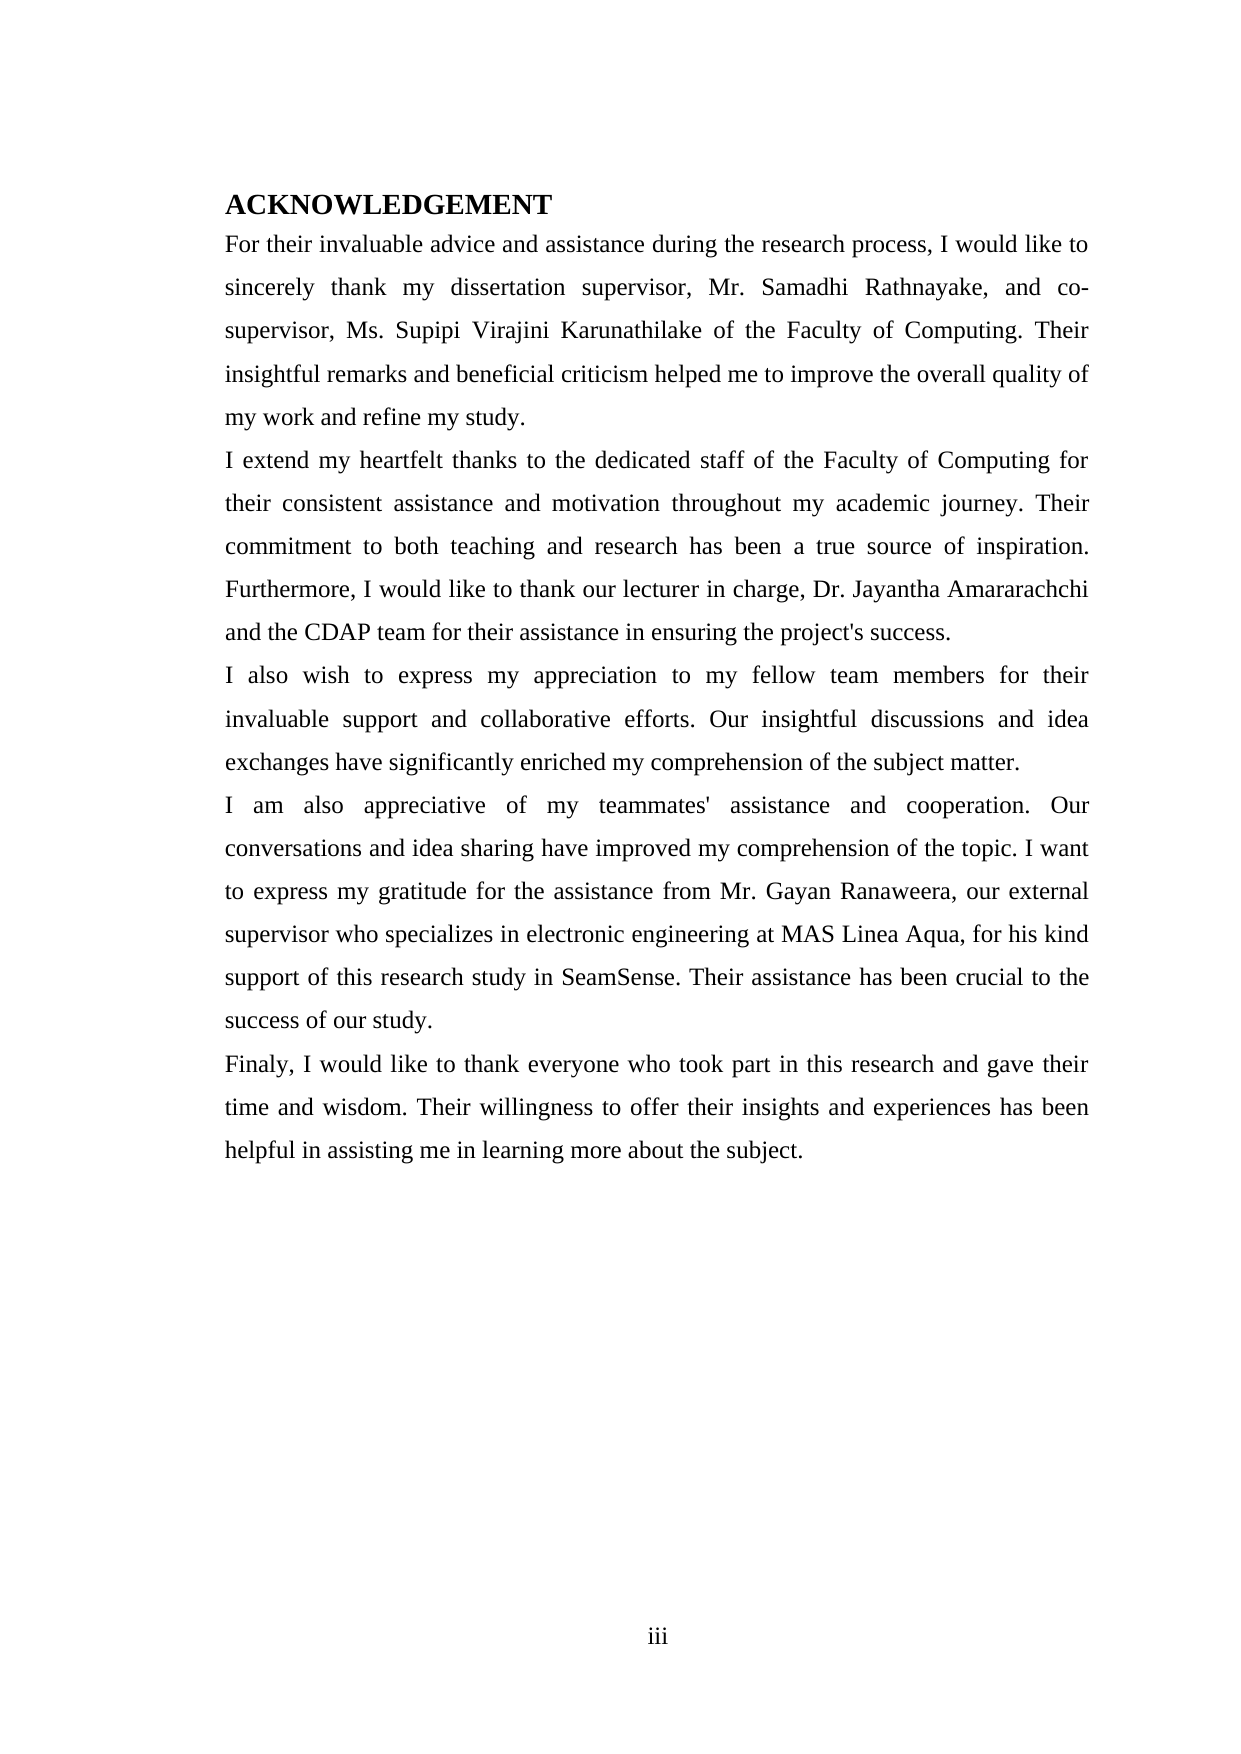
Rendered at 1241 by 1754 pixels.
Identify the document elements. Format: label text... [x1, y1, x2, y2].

text I extend my heartfelt thanks to the dedicated staff of the Faculty of Computing for their consistent assistance and motivation throughout my academic journey. Their commitment to both teaching and research has been a true source of inspiration. Furthermore, I would like to thank our lecturer in charge, Dr. Jayantha Amararachchi and the CDAP team for their assistance in ensuring the project's success. [225, 445, 1090, 646]
subtitle ACKNOWLEDGEMENT [225, 187, 1090, 221]
text I also wish to express my appreciation to my fellow team members for their invaluable support and collaborative efforts. Our insightful discussions and idea exchanges have significantly enriched my comprehension of the subject matter. [225, 661, 1090, 776]
text For their invaluable advice and assistance during the research process, I would like to sincerely thank my dissertation supervisor, Mr. Samadhi Rathnayake, and co-supervisor, Ms. Supipi Virajini Karunathilake of the Faculty of Computing. Their insightful remarks and beneficial criticism helped me to improve the overall quality of my work and refine my study. [224, 229, 1090, 431]
text I am also appreciative of my teammates' assistance and cooperation. Our conversations and idea sharing have improved my comprehension of the topic. I want to express my gratitude for the assistance from Mr. Gayan Ranaweera, our external supervisor who specializes in electronic engineering at MAS Linea Aqua, for his kind support of this research study in SeamSense. Their assistance has been crucial to the success of our study. [224, 790, 1090, 1034]
text Finaly, I would like to thank everyone who took part in this research and gave their time and wisdom. Their willingness to offer their insights and experiences has been helpful in assisting me in learning more about the subject. [224, 1049, 1090, 1164]
